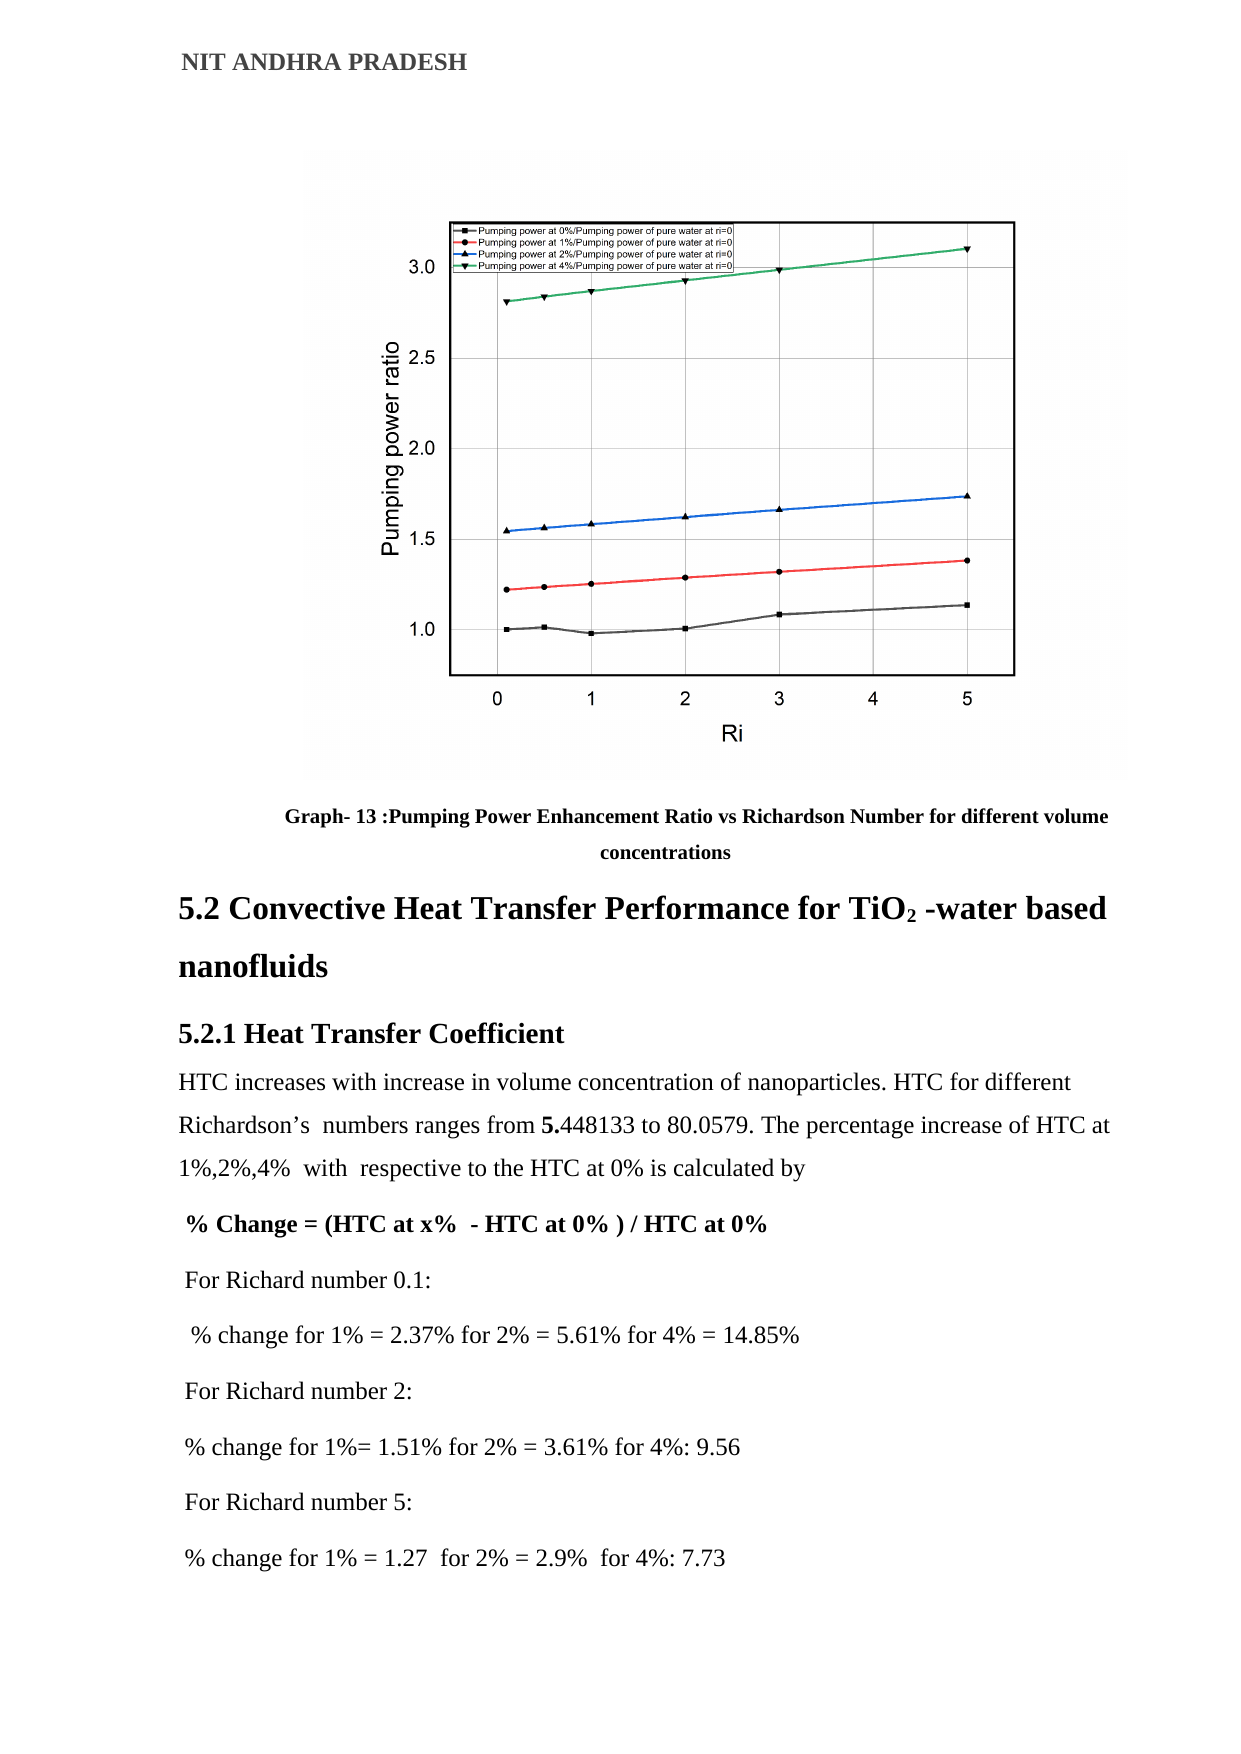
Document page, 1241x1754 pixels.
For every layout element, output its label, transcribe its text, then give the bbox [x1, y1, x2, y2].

text % change for 1% = 2.37% for 2% = 5.61% for 4% = 14.85% [178, 1320, 1131, 1349]
text Graph- 13 :Pumping Power Enhancement Ratio vs Richardson Number for different volume concentrations [94, 804, 1143, 864]
text % change for 1%= 1.51% for 2% = 3.61% for 4%: 9.56 [178, 1432, 1131, 1460]
text For Richard number 2: [178, 1376, 1131, 1405]
text 5.2.1 Heat Transfer Coefficient [178, 1016, 1131, 1050]
text % change for 1% = 1.27 for 2% = 2.9% for 4%: 7.73 [178, 1543, 1131, 1572]
text For Richard number 0.1: [178, 1265, 1131, 1293]
text 5.2 Convective Heat Transfer Performance for TiO2 -water based nanofluids [178, 889, 1131, 984]
text % Change = (HTC at x% - HTC at 0% ) / HTC at 0% [178, 1209, 1131, 1238]
text HTC increases with increase in volume concentration of nanoparticles. HTC for different Richardson’s numbers ranges from 5.448133 to 80.0579. The percentage increase of HTC at 1%,2%,4% with respective to the HTC at 0% is calculated by [178, 1067, 1131, 1182]
text For Richard number 5: [178, 1487, 1131, 1516]
picture [302, 150, 1129, 780]
